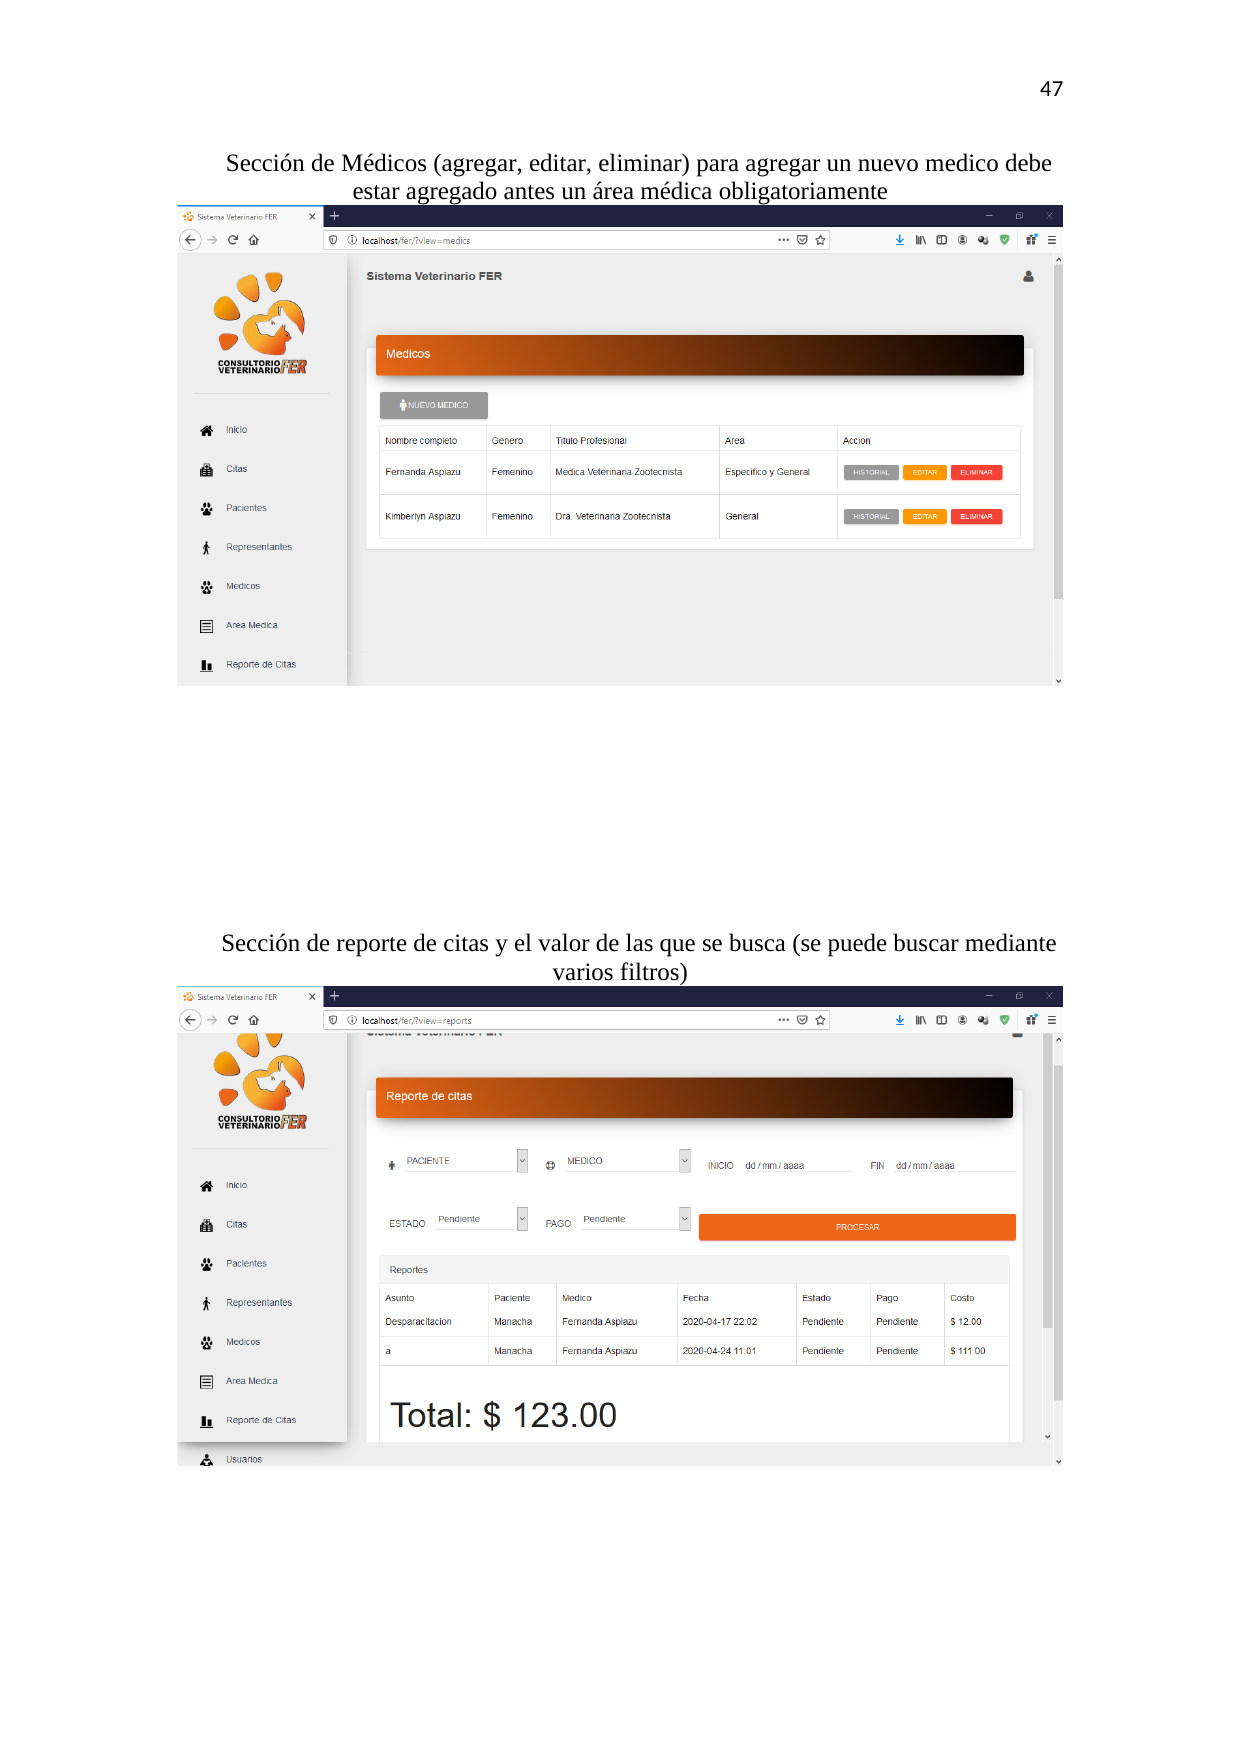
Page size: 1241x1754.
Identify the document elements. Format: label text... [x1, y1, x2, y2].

text Sección de reporte de citas y el valor de las que se busca (se puede buscar mediante varios filtros) [177, 928, 1063, 986]
picture [177, 986, 1063, 1466]
picture [177, 205, 1063, 686]
text Sección de Médicos (agregar, editar, eliminar) para agregar un nuevo medico debe estar agregado antes un área médica obligatoriamente [177, 148, 1063, 205]
